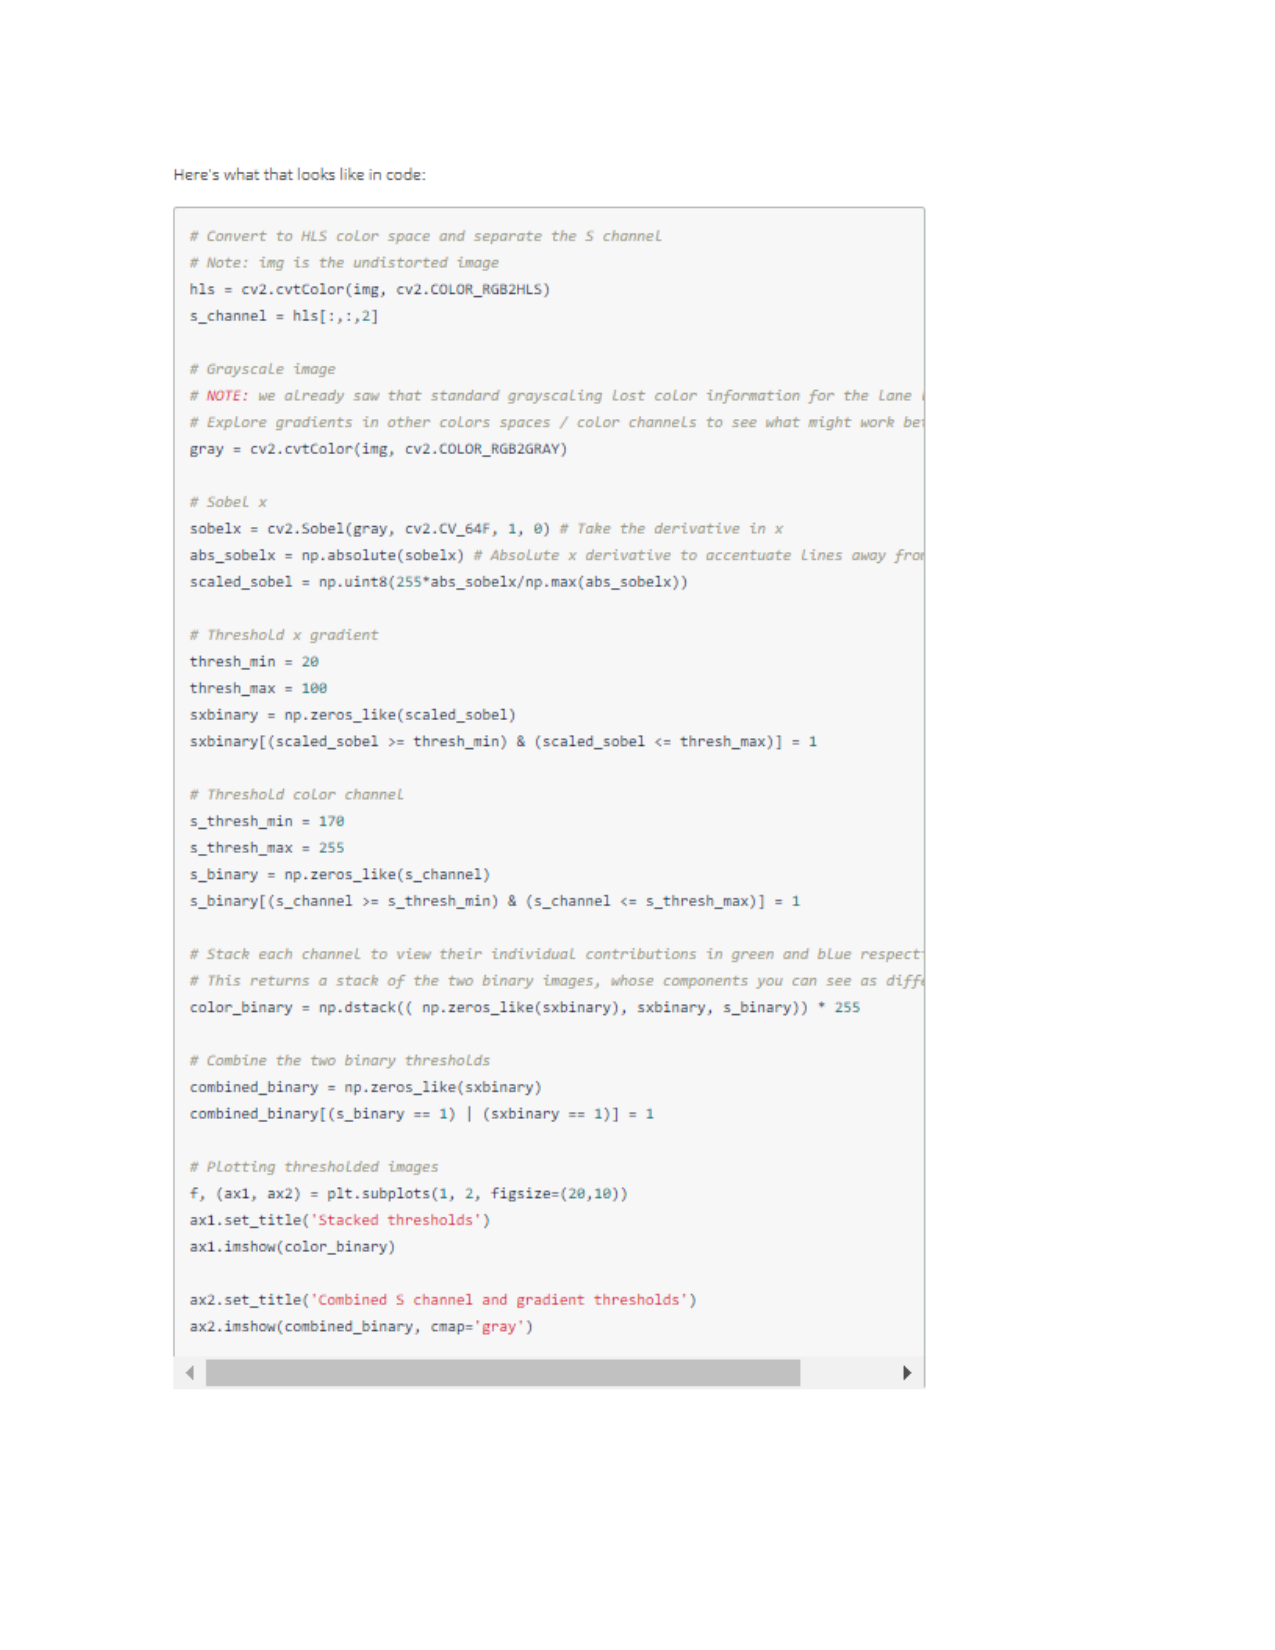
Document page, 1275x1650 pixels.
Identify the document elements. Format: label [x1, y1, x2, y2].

picture [150, 150, 968, 1413]
